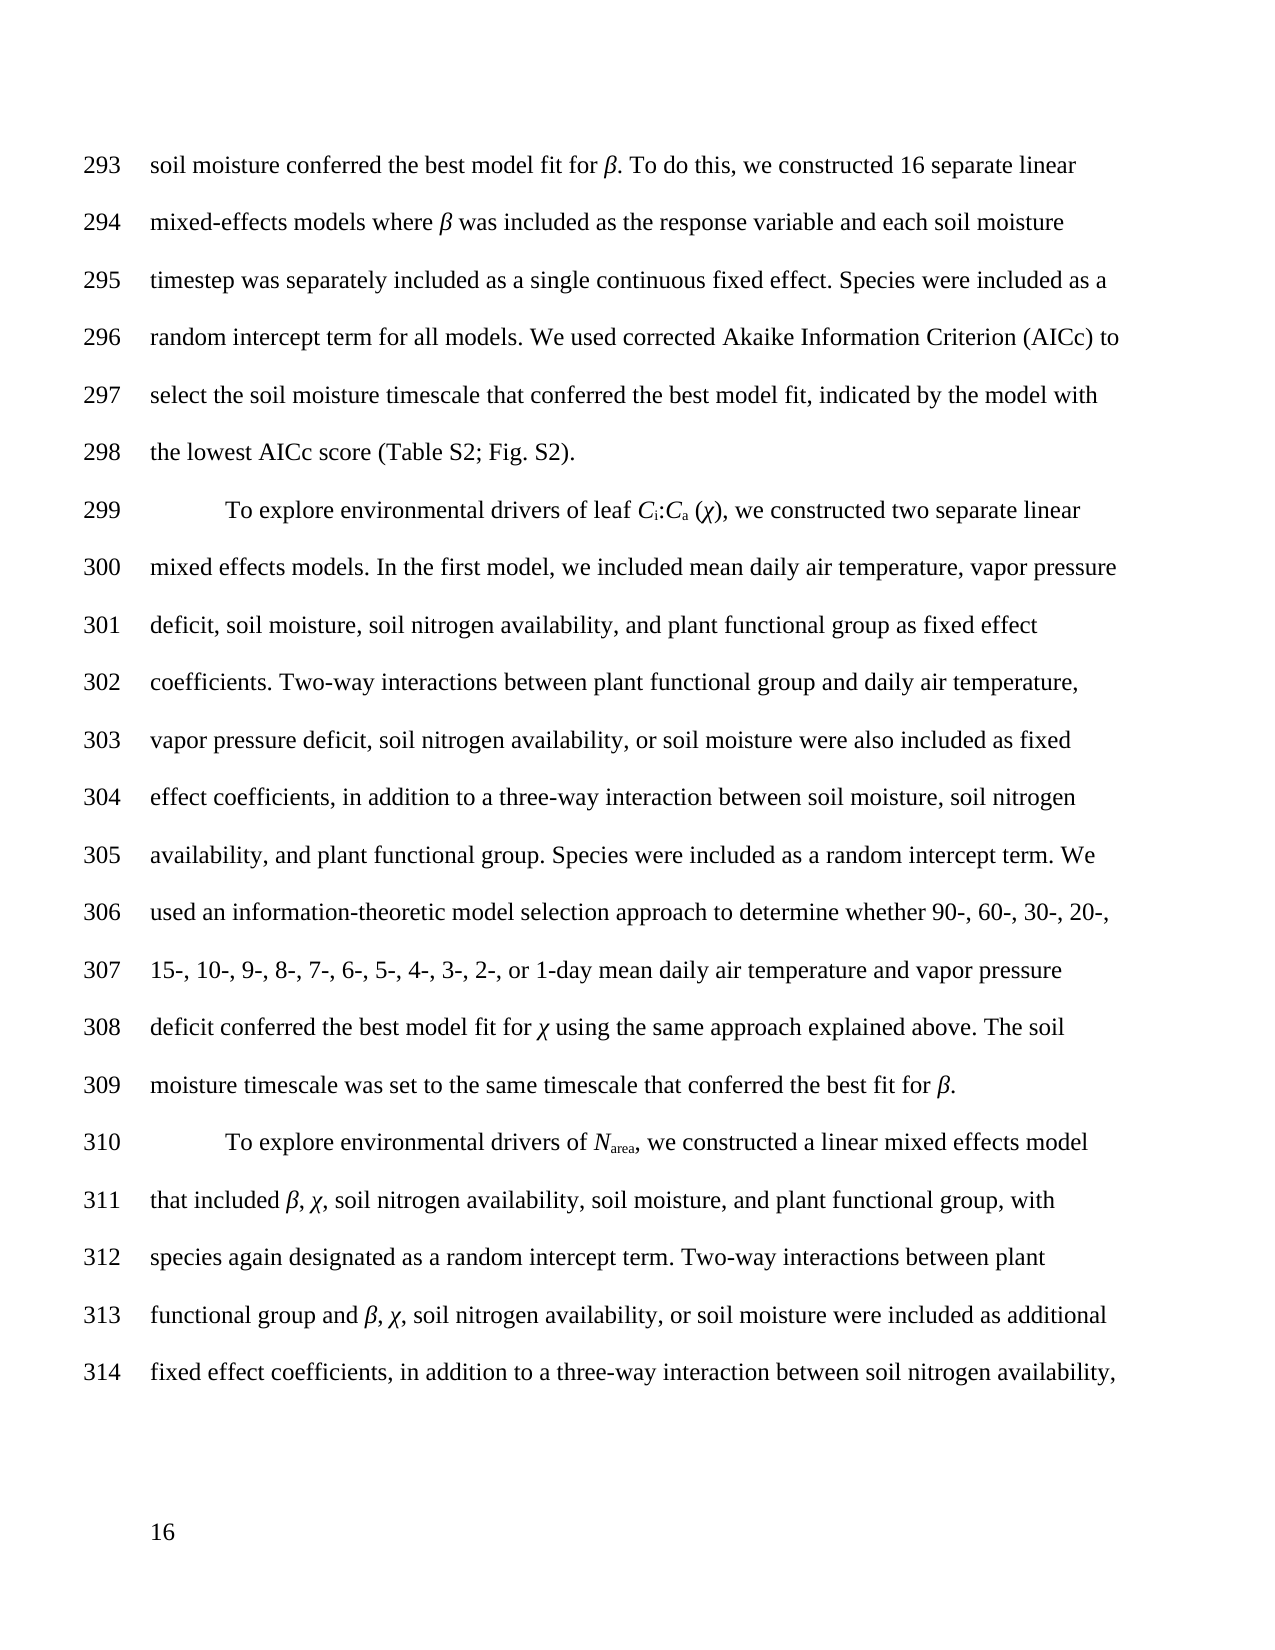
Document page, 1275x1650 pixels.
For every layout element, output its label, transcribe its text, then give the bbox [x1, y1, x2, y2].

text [150, 150, 1125, 466]
text To explore environmental drivers of leaf Ci:Ca (χ), we constructed two separate linear mixed effects models. In the first model, we included mean daily air temperature, vapor pressure deficit, soil moisture, soil nitrogen availability, and plant functional group as fixed effect coefficients. Two-way interactions between plant functional group and daily air temperature, vapor pressure deficit, soil nitrogen availability, or soil moisture were also included as fixed effect coefficients, in addition to a three-way interaction between soil moisture, soil nitrogen availability, and plant functional group. Species were included as a random intercept term. We used an information-theoretic model selection approach to determine whether 90-, 60-, 30-, 20-, 15-, 10-, 9-, 8-, 7-, 6-, 5-, 4-, 3-, 2-, or 1-day mean daily air temperature and vapor pressure deficit conferred the best model fit for χ using the same approach explained above. The soil moisture timescale was set to the same timescale that conferred the best fit for β. [150, 495, 1125, 1099]
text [150, 1127, 1125, 1386]
